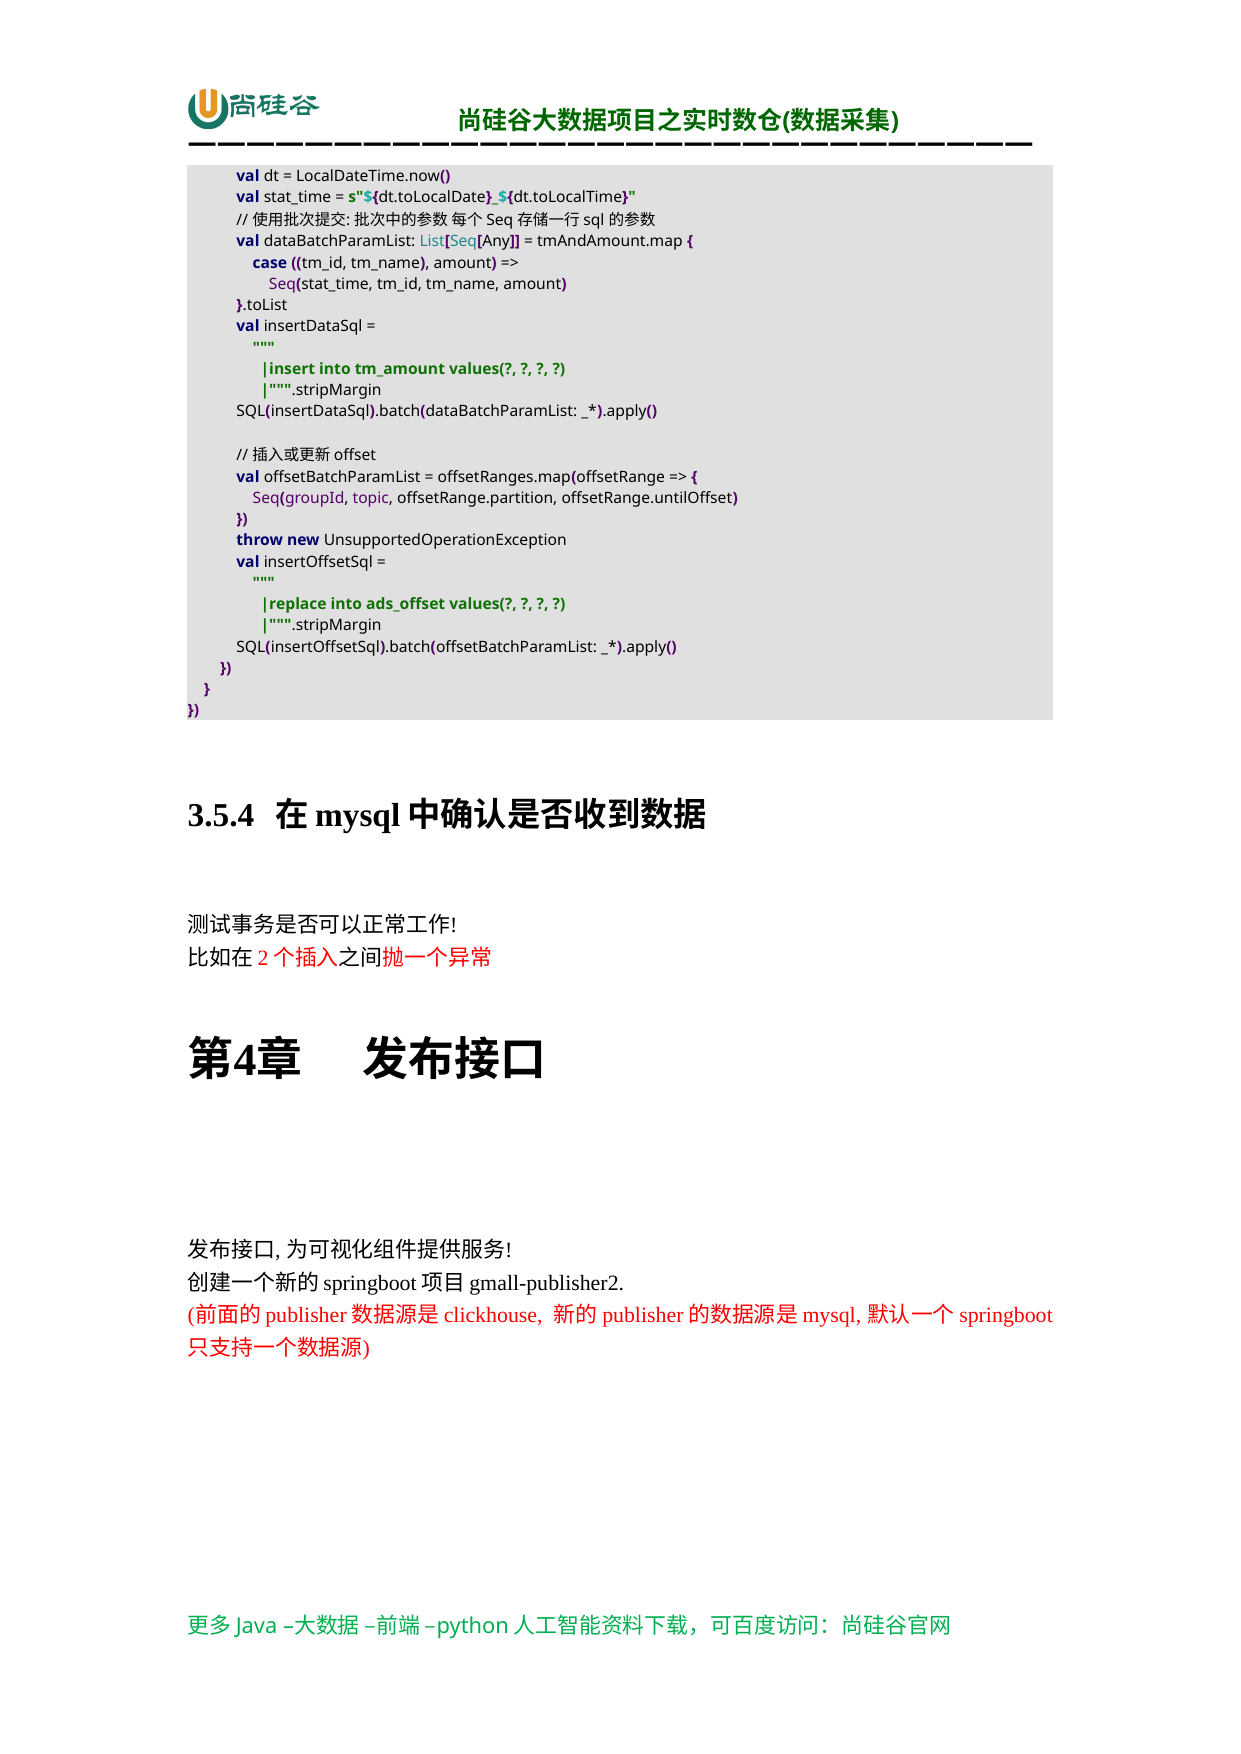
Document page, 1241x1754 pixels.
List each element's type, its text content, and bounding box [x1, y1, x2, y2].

text } [187, 678, 1053, 699]
picture [187, 88, 321, 130]
text case ((tm_id, tm_name), amount) => [187, 251, 1053, 273]
subtitle 在mysql中确认是否收到数据 [187, 780, 1053, 845]
text (前面的publisher数据源是clickhouse, 新的publisher的数据源是mysql, 默认一个springboot只支持一个数据源) [187, 1297, 1053, 1362]
text """ [187, 336, 1053, 358]
text 创建一个新的springboot项目gmall-publisher2. [187, 1264, 1053, 1297]
text val insertOffsetSql = [187, 550, 1053, 572]
text SQL(insertOffsetSql).batch(offsetBatchParamList: _*).apply() [187, 635, 1053, 657]
text |""".stripMargin [187, 614, 1053, 635]
text |insert into tm_amount values(?, ?, ?, ?) [187, 358, 1053, 379]
text """ [187, 572, 1053, 593]
text val dt = LocalDateTime.now() [187, 165, 1053, 186]
text Seq(stat_time, tm_id, tm_name, amount) [187, 273, 1053, 294]
text val stat_time = s"${dt.toLocalDate}_${dt.toLocalTime}" [187, 186, 1053, 207]
text |""".stripMargin [187, 379, 1053, 400]
text |replace into ads_offset values(?, ?, ?, ?) [187, 593, 1053, 614]
text val offsetBatchParamList = offsetRanges.map(offsetRange => { [187, 465, 1053, 487]
text // 插入或更新 offset [187, 443, 1053, 465]
text val insertDataSql = [187, 315, 1053, 336]
text }) [187, 699, 1053, 720]
text Seq(groupId, topic, offsetRange.partition, offsetRange.untilOffset) [187, 487, 1053, 508]
text 比如在2个插入之间抛一个异常 [187, 939, 1053, 972]
text }) [187, 657, 1053, 678]
text SQL(insertDataSql).batch(dataBatchParamList: _*).apply() [187, 400, 1053, 421]
text 测试事务是否可以正常工作! [187, 907, 1053, 939]
text 发布接口, 为可视化组件提供服务! [187, 1232, 1053, 1264]
text val dataBatchParamList: List[Seq[Any]] = tmAndAmount.map { [187, 230, 1053, 251]
text }) [187, 508, 1053, 529]
text // 使用批次提交: 批次中的参数 每个 Seq 存储一行 sql 的参数 [187, 207, 1053, 230]
subtitle 发布接口 [187, 1007, 1053, 1104]
text throw new UnsupportedOperationException [187, 529, 1053, 550]
text }.toList [187, 294, 1053, 315]
